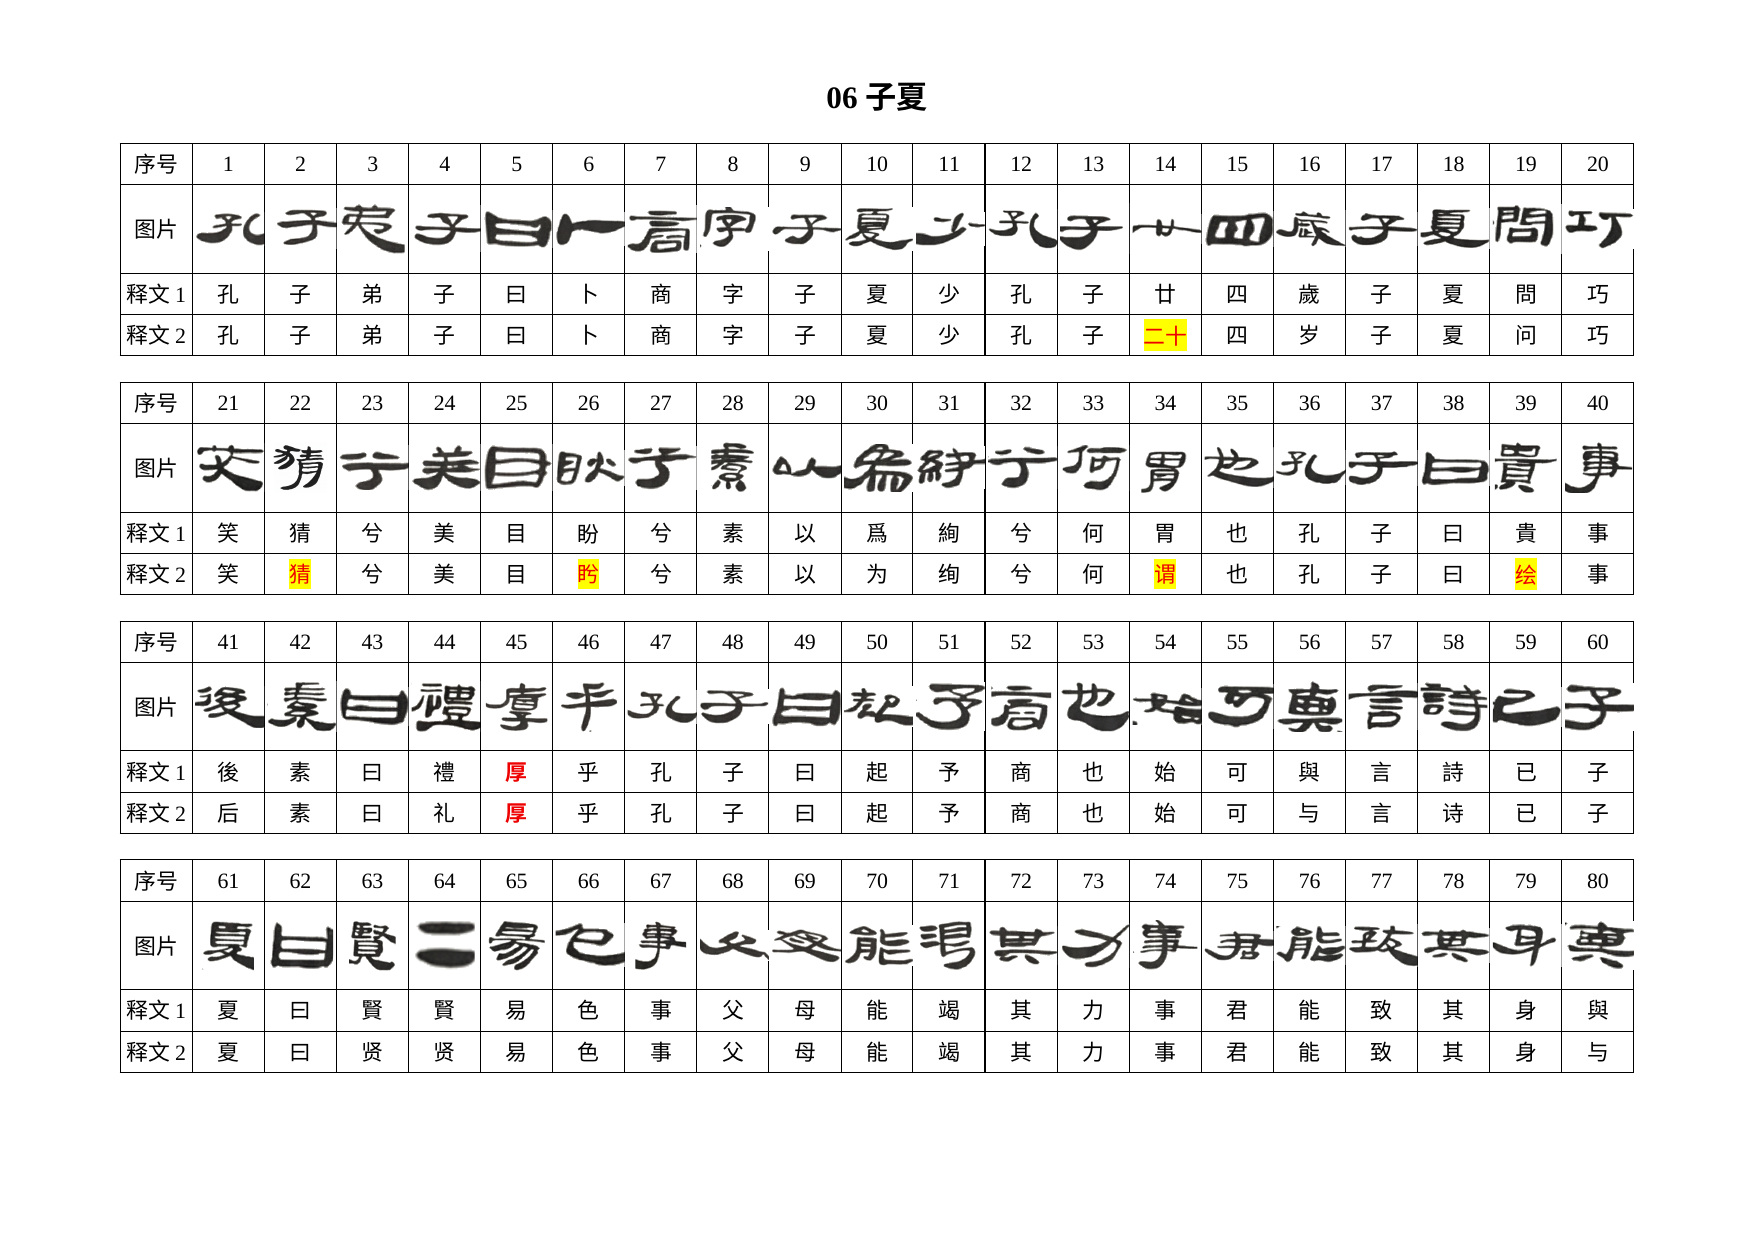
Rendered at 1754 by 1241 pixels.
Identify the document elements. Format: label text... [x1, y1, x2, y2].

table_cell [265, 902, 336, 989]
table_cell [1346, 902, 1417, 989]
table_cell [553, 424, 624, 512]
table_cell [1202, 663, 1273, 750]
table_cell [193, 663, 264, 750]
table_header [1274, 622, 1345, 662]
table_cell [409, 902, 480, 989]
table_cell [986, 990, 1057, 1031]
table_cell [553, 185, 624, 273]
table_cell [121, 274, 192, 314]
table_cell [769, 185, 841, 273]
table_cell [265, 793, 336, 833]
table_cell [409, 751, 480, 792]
picture [1565, 442, 1633, 493]
picture [1420, 450, 1490, 486]
picture [267, 920, 334, 971]
picture [635, 920, 687, 971]
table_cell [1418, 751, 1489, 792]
picture [414, 920, 475, 971]
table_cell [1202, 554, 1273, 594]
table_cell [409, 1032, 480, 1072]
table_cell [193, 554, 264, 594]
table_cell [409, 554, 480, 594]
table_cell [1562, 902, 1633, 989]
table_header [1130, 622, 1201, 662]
picture [1420, 928, 1490, 963]
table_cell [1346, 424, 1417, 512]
picture [555, 923, 625, 967]
picture [560, 681, 618, 732]
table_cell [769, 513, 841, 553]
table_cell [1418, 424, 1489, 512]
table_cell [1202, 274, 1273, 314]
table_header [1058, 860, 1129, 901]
picture [1492, 687, 1562, 727]
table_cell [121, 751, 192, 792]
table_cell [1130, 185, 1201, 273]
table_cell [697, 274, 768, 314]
picture [1132, 688, 1202, 725]
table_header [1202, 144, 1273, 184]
picture [273, 442, 327, 493]
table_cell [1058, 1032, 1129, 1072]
picture [1141, 442, 1190, 493]
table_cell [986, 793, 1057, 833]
picture [700, 689, 769, 724]
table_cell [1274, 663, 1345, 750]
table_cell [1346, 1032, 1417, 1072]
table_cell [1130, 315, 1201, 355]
picture [988, 926, 1058, 965]
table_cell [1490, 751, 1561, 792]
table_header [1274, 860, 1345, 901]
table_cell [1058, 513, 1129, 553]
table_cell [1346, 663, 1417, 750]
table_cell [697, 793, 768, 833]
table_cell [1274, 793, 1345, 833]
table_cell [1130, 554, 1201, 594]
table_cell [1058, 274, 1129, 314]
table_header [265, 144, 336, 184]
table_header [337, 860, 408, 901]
picture [555, 212, 625, 246]
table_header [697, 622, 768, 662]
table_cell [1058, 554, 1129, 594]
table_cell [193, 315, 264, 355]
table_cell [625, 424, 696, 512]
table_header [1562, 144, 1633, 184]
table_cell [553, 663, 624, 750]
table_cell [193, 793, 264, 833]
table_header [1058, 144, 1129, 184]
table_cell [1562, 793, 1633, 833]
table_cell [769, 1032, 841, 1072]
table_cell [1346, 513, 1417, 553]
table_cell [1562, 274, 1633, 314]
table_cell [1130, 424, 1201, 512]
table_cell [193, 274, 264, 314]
picture [627, 446, 697, 490]
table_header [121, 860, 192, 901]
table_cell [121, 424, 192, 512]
picture [1204, 211, 1274, 247]
picture [1204, 447, 1274, 488]
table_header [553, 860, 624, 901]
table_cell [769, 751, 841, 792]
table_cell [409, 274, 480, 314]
picture [916, 212, 985, 246]
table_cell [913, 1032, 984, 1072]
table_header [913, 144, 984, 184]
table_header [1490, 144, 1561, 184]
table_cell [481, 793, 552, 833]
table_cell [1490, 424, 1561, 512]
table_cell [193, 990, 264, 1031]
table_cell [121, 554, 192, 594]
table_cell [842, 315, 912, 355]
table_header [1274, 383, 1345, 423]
picture [844, 925, 913, 966]
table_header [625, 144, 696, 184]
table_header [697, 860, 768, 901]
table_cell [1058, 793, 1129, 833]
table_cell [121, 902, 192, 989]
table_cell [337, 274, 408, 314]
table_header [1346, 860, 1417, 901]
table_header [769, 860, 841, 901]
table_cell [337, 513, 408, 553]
picture [483, 210, 553, 248]
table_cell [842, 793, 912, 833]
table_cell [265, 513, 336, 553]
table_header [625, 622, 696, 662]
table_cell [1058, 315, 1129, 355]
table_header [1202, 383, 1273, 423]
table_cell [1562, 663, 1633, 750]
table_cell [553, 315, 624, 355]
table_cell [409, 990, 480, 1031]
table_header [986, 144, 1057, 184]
picture [267, 208, 337, 249]
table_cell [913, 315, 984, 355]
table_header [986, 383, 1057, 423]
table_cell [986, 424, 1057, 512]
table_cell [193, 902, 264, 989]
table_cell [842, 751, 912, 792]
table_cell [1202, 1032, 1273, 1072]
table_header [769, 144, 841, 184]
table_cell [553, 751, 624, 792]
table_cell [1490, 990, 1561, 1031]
picture [772, 928, 841, 963]
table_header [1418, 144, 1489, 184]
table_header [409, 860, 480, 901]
picture [1276, 210, 1346, 247]
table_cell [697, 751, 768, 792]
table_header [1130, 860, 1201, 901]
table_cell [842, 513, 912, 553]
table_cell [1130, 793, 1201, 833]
picture [627, 690, 697, 724]
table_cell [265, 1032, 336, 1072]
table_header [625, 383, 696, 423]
picture [917, 920, 981, 971]
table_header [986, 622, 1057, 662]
picture [340, 203, 405, 254]
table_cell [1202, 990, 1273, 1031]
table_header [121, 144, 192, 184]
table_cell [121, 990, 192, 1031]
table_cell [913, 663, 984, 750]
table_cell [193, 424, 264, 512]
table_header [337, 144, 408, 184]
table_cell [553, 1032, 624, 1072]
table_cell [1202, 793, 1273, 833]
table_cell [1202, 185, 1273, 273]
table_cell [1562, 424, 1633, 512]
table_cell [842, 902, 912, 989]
picture [772, 686, 841, 727]
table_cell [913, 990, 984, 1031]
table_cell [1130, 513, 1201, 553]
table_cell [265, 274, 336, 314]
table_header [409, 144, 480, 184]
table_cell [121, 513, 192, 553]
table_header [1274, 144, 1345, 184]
picture [1133, 920, 1198, 971]
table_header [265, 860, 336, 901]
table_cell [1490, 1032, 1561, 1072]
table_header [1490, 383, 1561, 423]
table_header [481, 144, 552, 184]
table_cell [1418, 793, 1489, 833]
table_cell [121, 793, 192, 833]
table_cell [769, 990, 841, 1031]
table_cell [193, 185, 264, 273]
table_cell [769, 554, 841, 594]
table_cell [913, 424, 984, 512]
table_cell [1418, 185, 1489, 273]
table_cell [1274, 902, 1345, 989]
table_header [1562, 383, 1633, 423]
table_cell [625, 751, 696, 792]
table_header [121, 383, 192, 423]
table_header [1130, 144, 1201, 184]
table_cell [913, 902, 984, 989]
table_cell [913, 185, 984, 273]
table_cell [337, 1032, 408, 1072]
picture [411, 205, 481, 252]
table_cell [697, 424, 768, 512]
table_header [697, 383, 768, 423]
picture [202, 920, 254, 971]
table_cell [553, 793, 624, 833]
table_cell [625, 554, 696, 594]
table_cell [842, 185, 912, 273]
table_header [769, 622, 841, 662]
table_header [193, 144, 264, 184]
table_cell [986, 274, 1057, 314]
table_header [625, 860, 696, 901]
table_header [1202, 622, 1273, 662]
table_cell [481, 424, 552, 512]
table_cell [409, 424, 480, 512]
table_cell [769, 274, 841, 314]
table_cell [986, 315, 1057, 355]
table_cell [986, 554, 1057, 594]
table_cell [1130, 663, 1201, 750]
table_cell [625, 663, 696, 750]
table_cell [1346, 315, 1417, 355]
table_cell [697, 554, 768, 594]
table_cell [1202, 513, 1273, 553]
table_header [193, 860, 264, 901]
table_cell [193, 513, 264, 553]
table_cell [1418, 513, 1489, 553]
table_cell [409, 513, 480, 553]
picture [488, 920, 545, 971]
picture [339, 687, 409, 726]
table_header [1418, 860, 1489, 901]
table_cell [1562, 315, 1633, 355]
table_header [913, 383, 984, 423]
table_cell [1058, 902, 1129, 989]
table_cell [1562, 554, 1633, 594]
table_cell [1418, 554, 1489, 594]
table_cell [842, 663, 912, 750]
picture [349, 920, 396, 971]
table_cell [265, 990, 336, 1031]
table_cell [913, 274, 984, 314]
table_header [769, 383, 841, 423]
picture [1565, 921, 1634, 970]
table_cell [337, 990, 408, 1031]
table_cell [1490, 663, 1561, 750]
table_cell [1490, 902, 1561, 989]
picture [1276, 681, 1343, 732]
picture [700, 930, 769, 961]
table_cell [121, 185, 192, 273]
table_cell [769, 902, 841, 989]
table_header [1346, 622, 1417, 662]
picture [844, 444, 913, 492]
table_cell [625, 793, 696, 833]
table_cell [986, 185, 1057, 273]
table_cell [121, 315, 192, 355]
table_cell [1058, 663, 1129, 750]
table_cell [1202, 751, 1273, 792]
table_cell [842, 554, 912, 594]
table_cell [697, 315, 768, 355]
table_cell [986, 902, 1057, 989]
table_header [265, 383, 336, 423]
picture [627, 205, 697, 253]
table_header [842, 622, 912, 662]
picture [1060, 923, 1130, 968]
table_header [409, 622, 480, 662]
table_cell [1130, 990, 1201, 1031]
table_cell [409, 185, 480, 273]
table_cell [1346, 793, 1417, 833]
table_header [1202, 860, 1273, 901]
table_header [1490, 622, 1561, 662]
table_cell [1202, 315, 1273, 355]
picture [1060, 203, 1130, 254]
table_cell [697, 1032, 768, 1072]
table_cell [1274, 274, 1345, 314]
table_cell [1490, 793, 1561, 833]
picture [991, 681, 1052, 732]
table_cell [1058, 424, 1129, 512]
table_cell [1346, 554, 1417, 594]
picture [1565, 683, 1634, 731]
picture [1420, 208, 1490, 249]
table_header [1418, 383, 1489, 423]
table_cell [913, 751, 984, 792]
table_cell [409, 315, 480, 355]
picture [1204, 684, 1274, 729]
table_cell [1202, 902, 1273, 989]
picture [916, 682, 985, 731]
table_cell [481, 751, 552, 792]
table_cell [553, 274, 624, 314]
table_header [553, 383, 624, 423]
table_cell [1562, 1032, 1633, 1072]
picture [267, 681, 337, 732]
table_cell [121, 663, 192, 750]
picture [555, 450, 625, 486]
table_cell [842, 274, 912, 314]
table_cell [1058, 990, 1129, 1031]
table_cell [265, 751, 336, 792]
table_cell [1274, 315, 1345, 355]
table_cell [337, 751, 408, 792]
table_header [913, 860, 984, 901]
picture [1348, 450, 1418, 486]
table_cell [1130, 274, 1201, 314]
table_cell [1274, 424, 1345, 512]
picture [711, 442, 755, 493]
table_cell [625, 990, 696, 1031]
picture [844, 207, 913, 251]
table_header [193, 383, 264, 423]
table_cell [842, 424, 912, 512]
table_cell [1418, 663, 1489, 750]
picture [411, 444, 481, 491]
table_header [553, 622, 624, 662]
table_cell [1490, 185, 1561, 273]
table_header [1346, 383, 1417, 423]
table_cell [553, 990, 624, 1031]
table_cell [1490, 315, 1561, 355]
picture [485, 681, 548, 732]
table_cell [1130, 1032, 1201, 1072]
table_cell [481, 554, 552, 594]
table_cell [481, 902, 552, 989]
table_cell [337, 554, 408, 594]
picture [1132, 214, 1202, 244]
picture [1492, 204, 1562, 254]
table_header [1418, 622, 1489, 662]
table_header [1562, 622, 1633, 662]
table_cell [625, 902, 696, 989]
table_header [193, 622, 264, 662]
subtitle 06 子夏 [75, 75, 1679, 118]
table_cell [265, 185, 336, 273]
picture [1276, 450, 1346, 485]
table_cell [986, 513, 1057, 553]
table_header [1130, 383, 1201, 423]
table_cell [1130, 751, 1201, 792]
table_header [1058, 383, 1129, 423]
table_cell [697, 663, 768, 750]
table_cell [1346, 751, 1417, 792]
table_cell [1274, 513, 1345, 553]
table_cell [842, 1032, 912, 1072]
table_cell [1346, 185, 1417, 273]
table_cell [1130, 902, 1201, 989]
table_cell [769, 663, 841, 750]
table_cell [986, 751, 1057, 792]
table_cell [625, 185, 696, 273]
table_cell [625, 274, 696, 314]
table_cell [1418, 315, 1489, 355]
picture [772, 455, 841, 479]
picture [339, 445, 409, 490]
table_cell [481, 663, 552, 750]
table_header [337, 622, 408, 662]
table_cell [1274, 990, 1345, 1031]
picture [1492, 924, 1562, 967]
picture [772, 213, 841, 245]
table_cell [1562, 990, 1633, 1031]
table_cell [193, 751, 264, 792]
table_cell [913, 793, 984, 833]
picture [1060, 445, 1130, 491]
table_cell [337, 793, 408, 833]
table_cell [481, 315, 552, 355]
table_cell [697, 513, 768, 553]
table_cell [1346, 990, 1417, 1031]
picture [195, 212, 265, 246]
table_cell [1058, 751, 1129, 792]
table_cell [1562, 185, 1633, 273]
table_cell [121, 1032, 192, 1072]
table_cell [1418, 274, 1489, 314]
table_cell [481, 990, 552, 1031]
picture [1348, 924, 1418, 967]
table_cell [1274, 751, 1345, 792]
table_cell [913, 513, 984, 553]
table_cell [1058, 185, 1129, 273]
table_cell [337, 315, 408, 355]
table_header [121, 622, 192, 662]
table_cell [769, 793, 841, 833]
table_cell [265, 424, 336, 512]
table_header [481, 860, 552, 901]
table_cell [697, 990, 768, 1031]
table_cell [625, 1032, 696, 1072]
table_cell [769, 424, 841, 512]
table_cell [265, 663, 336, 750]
picture [411, 681, 481, 732]
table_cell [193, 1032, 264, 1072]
picture [1276, 926, 1346, 965]
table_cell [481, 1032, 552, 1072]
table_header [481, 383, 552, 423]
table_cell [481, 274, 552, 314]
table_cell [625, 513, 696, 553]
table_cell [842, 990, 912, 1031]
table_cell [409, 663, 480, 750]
picture [1420, 681, 1488, 732]
picture [700, 207, 769, 251]
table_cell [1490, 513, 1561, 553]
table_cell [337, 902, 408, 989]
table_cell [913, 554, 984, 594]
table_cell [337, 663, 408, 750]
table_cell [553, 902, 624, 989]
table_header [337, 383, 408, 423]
picture [195, 443, 265, 492]
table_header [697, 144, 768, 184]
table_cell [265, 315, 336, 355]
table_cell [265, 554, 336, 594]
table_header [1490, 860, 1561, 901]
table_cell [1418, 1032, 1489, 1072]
picture [1204, 931, 1274, 961]
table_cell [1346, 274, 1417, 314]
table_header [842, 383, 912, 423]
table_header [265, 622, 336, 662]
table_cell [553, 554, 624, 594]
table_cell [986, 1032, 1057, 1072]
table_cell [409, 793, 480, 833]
picture [483, 444, 553, 491]
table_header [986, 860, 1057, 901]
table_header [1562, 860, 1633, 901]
picture [988, 209, 1058, 249]
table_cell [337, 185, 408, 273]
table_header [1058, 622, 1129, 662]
picture [1494, 442, 1557, 493]
picture [1060, 681, 1129, 732]
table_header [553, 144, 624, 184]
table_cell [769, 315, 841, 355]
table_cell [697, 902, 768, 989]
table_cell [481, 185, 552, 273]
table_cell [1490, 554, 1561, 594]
picture [916, 446, 985, 489]
picture [1348, 683, 1418, 730]
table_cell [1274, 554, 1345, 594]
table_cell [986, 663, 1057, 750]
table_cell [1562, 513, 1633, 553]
picture [988, 446, 1058, 489]
picture [1348, 212, 1418, 246]
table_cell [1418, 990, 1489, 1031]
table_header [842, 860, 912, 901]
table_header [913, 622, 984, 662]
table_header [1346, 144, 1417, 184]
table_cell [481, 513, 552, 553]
picture [1565, 209, 1634, 249]
picture [844, 686, 913, 727]
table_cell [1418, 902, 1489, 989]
picture [195, 686, 265, 728]
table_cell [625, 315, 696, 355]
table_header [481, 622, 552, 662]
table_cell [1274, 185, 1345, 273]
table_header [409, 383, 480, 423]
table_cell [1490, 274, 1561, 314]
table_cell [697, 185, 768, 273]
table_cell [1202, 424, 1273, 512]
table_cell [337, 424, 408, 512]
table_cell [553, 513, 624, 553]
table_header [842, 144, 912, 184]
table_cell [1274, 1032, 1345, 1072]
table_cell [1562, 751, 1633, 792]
